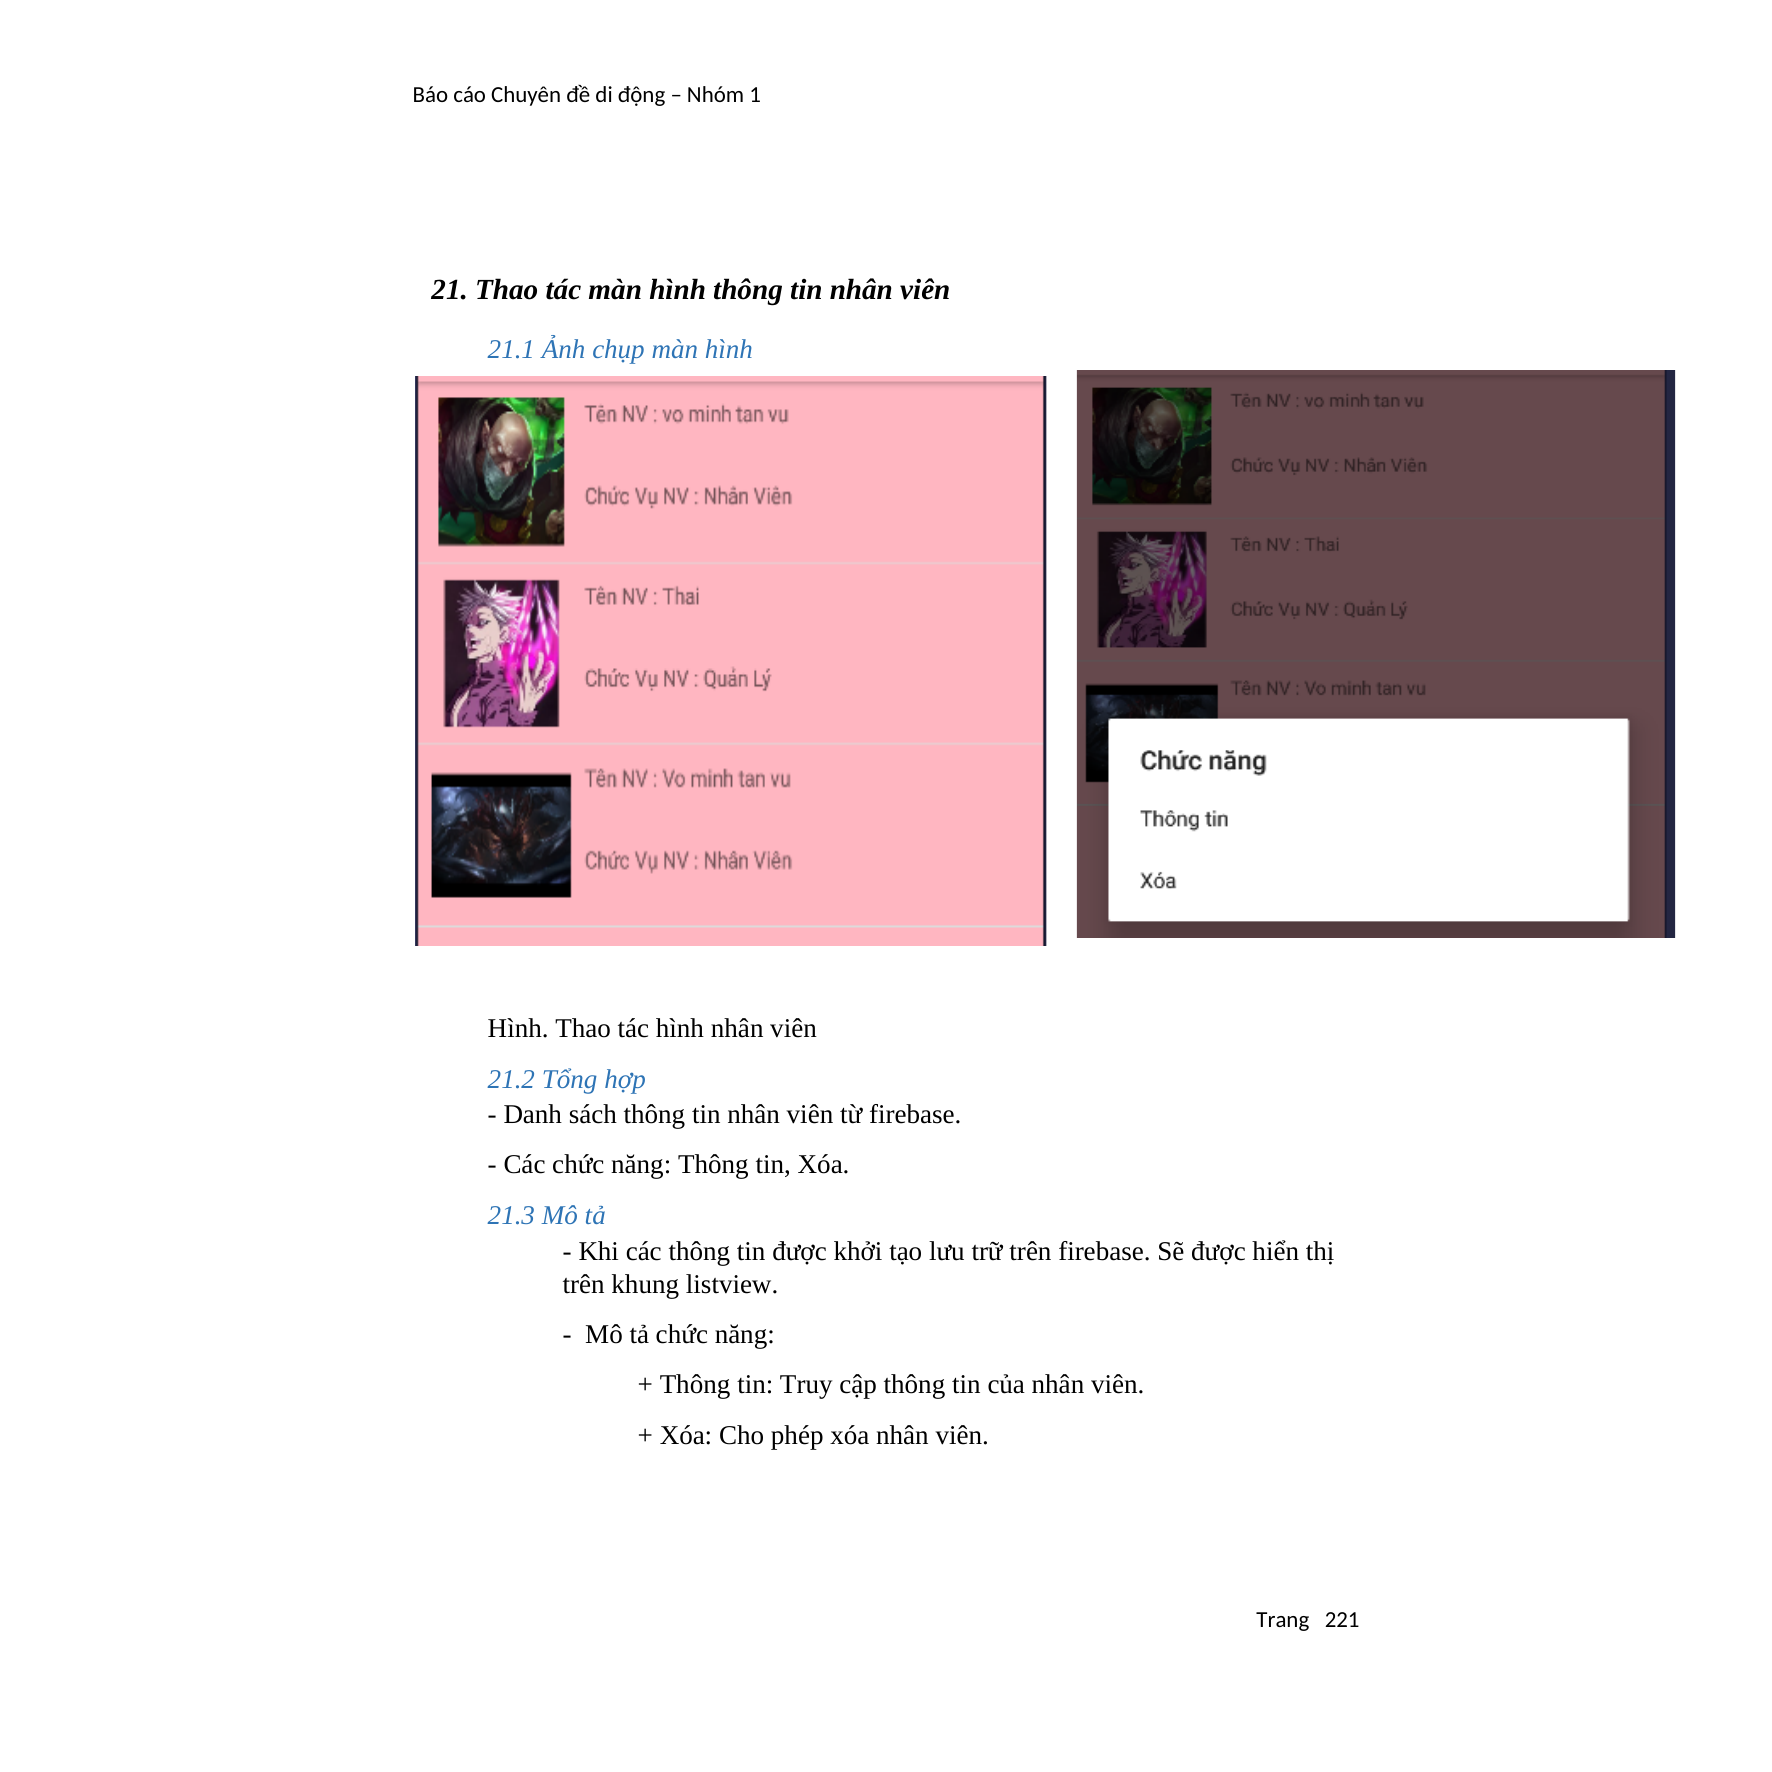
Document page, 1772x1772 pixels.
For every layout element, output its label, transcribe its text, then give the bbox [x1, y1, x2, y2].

list Hình. Thao tác hình nhân viên [487, 1012, 1359, 1044]
picture [415, 376, 1047, 946]
text - Khi các thông tin được khởi tạo lưu trữ trên firebase. Sẽ được hiển thị trên khung listview. [562, 1234, 1359, 1299]
subtitle 21.2 Tổng hợp [487, 1063, 1359, 1094]
subtitle 21.1 Ảnh chụp màn hình [487, 333, 1359, 364]
text - Danh sách thông tin nhân viên từ firebase. [487, 1098, 1359, 1129]
subtitle 21. Thao tác màn hình thông tin nhân viên [412, 272, 1361, 306]
text - Các chức năng: Thông tin, Xóa. [487, 1149, 1359, 1180]
text + Xóa: Cho phép xóa nhân viên. [637, 1419, 1359, 1450]
picture [1075, 370, 1674, 936]
text - Mô tả chức năng: [562, 1318, 1359, 1349]
subtitle 21.3 Mô tả [487, 1199, 1359, 1230]
text + Thông tin: Truy cập thông tin của nhân viên. [637, 1368, 1359, 1400]
